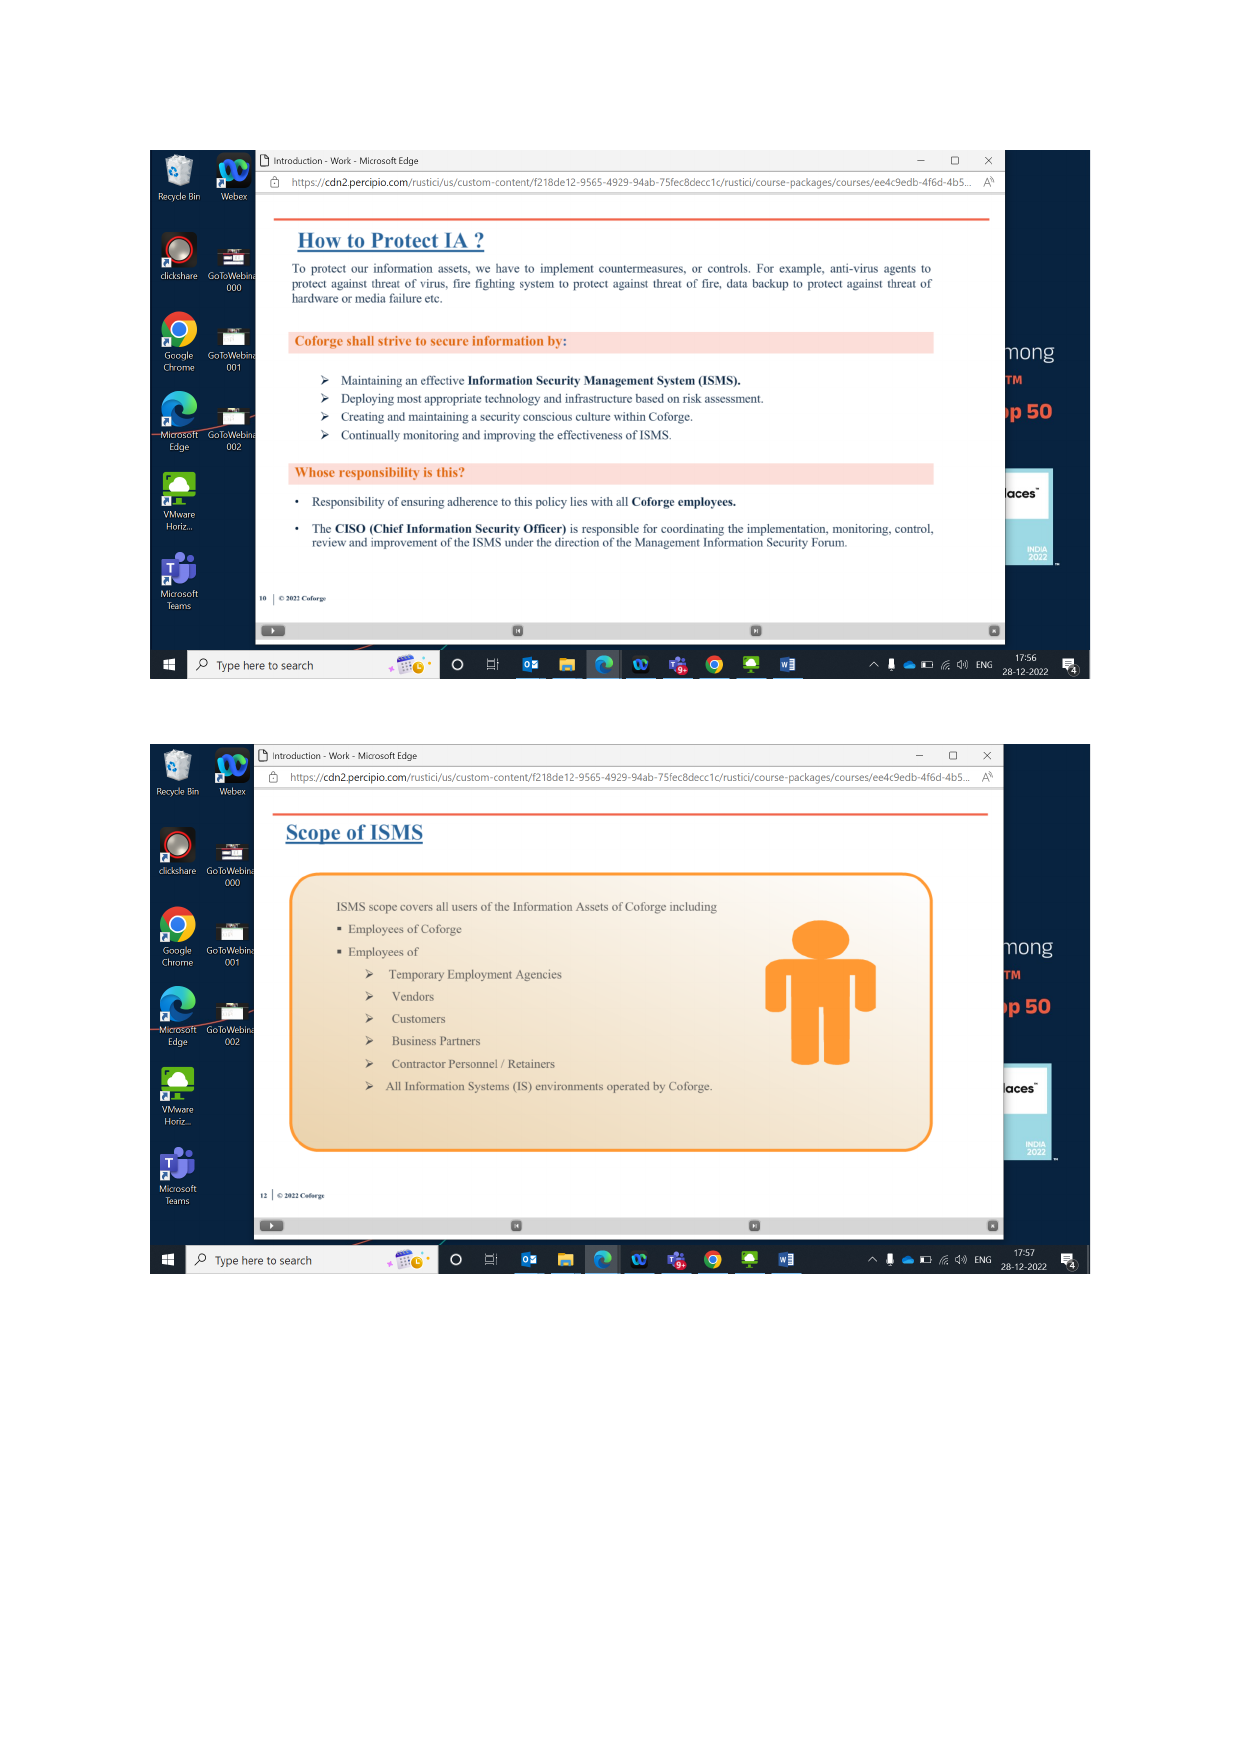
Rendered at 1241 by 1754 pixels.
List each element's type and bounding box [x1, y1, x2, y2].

picture [150, 744, 1091, 1274]
picture [150, 150, 1091, 679]
